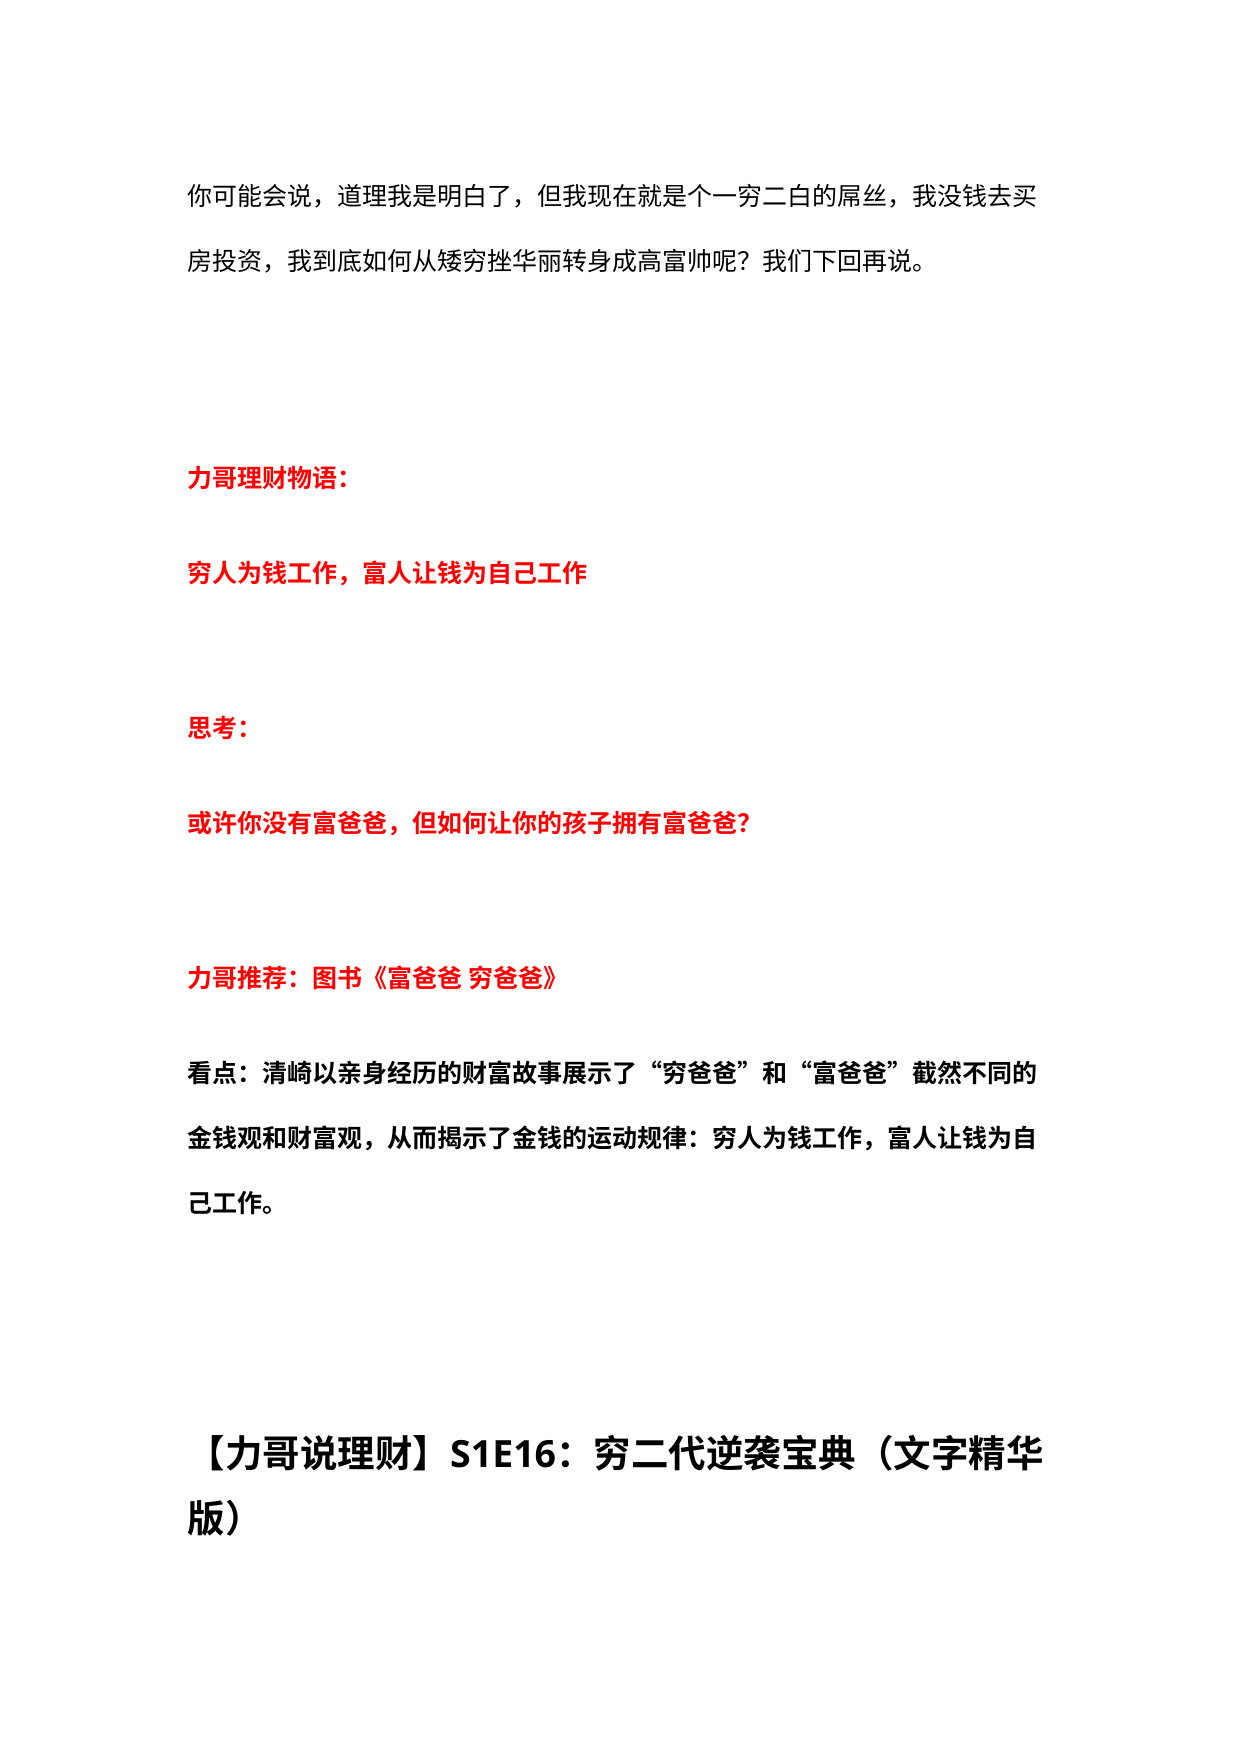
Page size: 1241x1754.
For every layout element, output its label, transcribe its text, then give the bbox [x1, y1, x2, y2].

text 力哥推荐：图书《富爸爸 穷爸爸》 [187, 944, 1053, 1009]
text 看点：清崎以亲身经历的财富故事展示了“穷爸爸”和“富爸爸”截然不同的金钱观和财富观，从而揭示了金钱的运动规律：穷人为钱工作，富人让钱为自己工作。 [187, 1039, 1053, 1234]
text 思考： [187, 694, 1053, 759]
text 力哥理财物语： [187, 444, 1053, 509]
text 或许你没有富爸爸，但如何让你的孩子拥有富爸爸？ [187, 789, 1053, 854]
text 你可能会说，道理我是明白了，但我现在就是个一穷二白的屌丝，我没钱去买房投资，我到底如何从矮穷挫华丽转身成高富帅呢？我们下回再说。 [187, 162, 1053, 292]
text 穷人为钱工作，富人让钱为自己工作 [187, 539, 1053, 604]
text 【力哥说理财】S1E16：穷二代逆袭宝典（文字精华版） [187, 1419, 1053, 1549]
